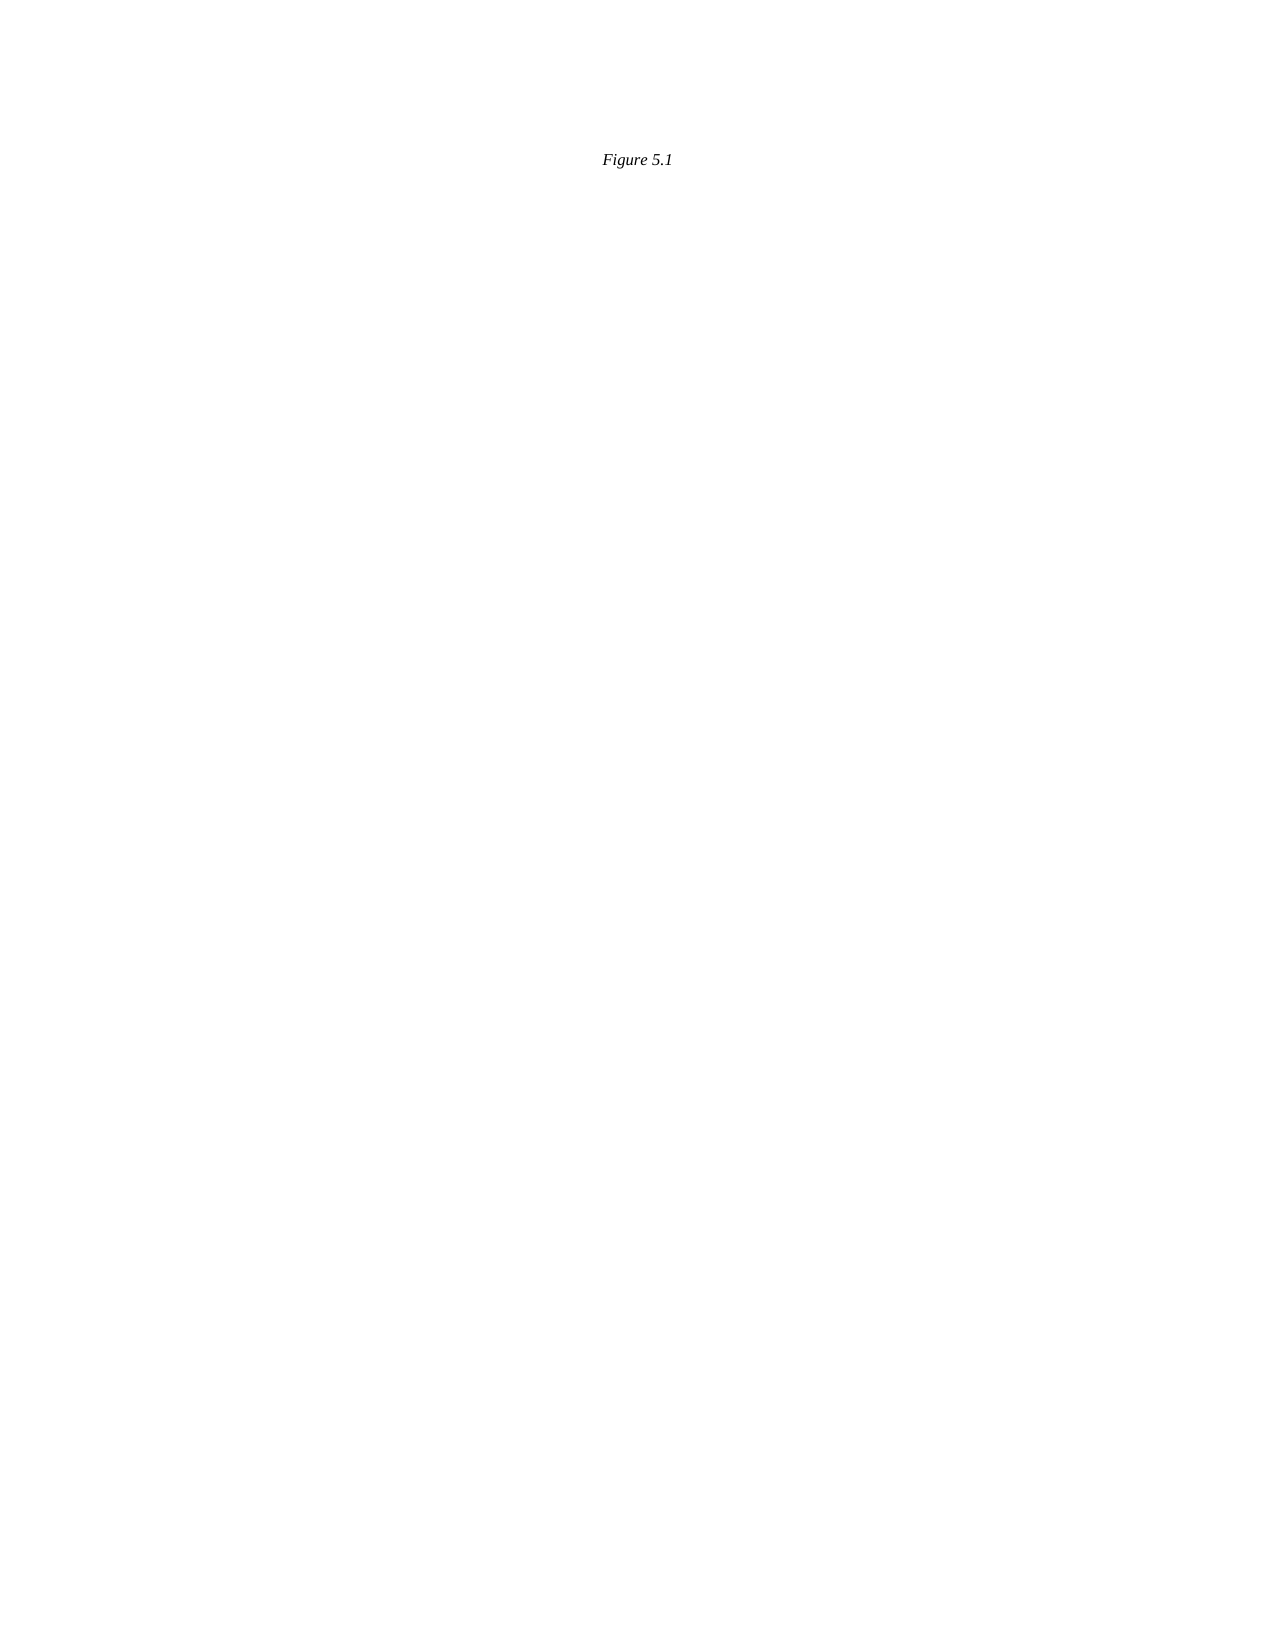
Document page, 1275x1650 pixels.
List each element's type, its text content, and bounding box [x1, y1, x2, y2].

text Figure 5.1 [150, 150, 1125, 169]
